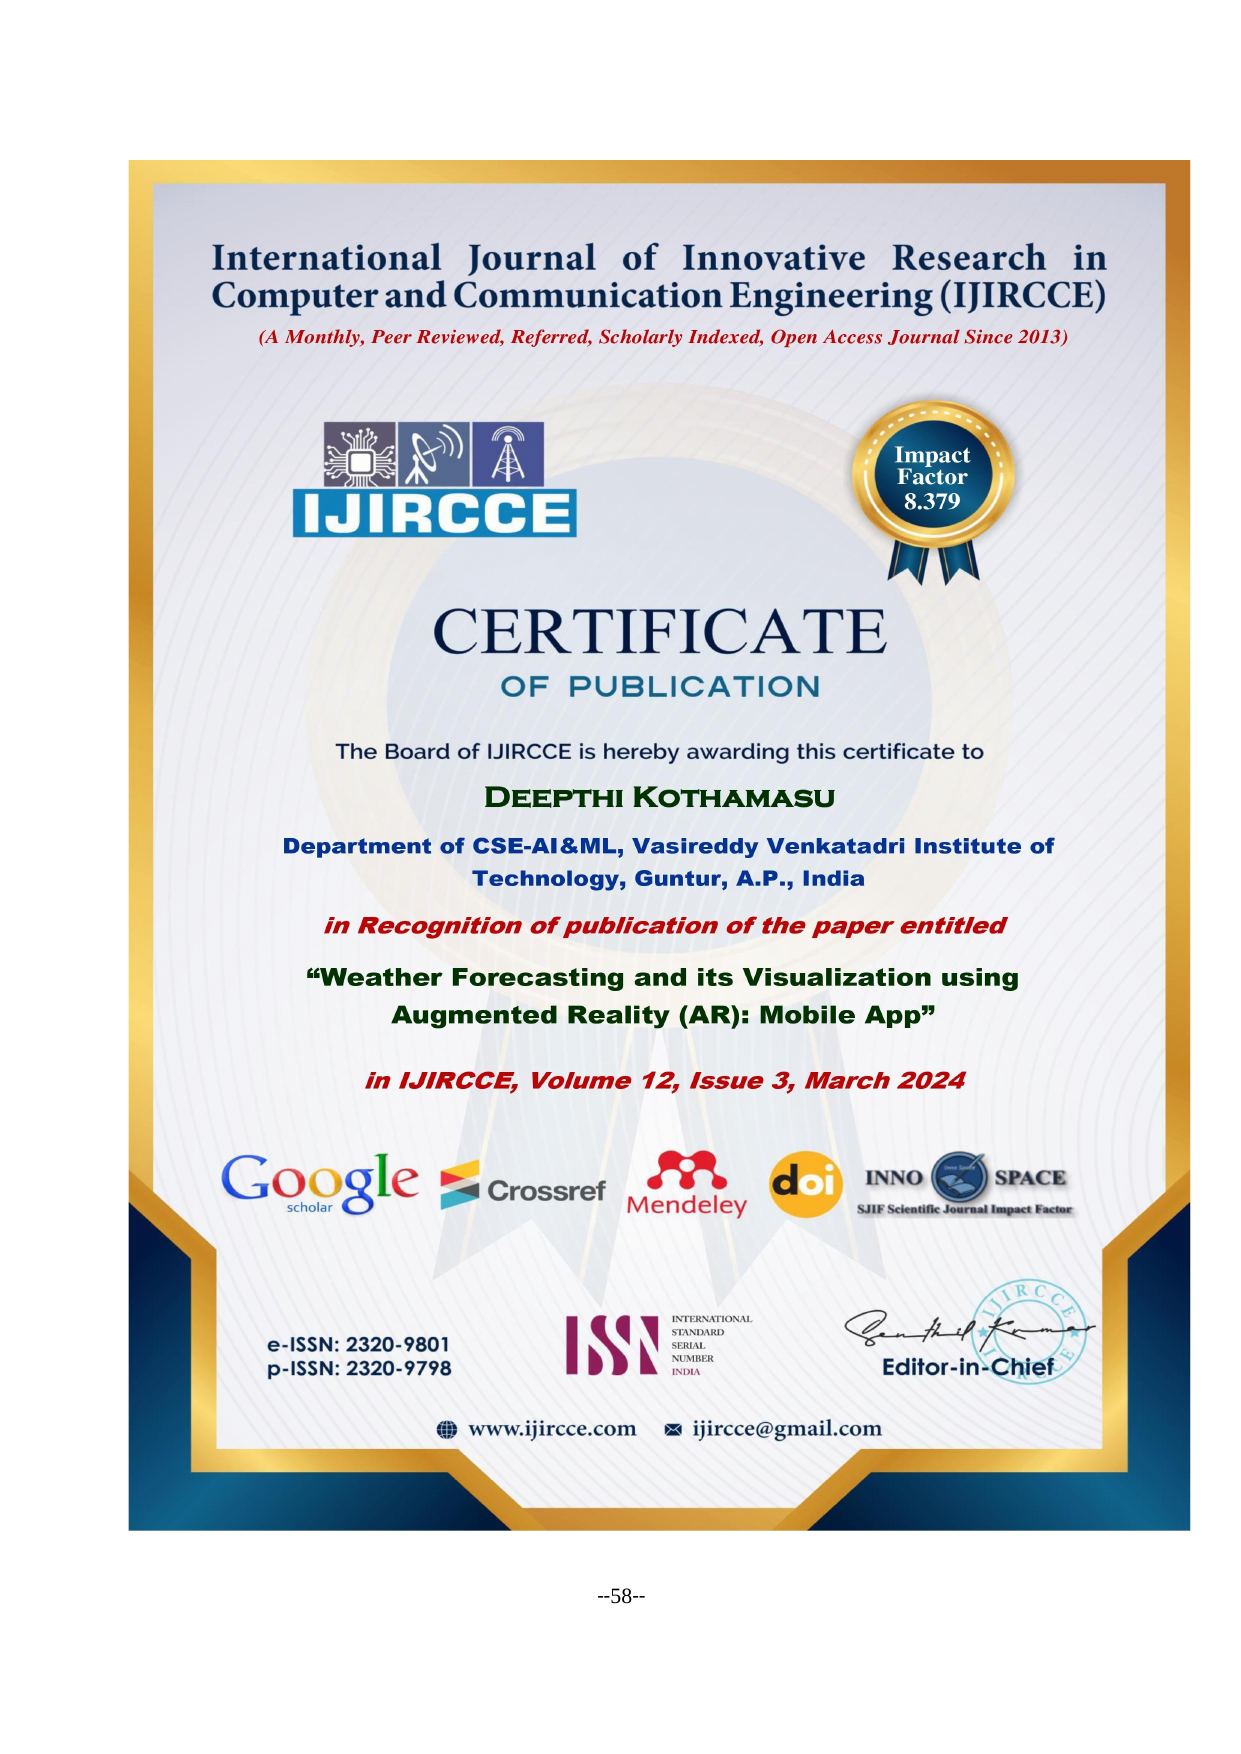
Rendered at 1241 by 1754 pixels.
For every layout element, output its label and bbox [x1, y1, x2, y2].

picture [128, 160, 1191, 1531]
